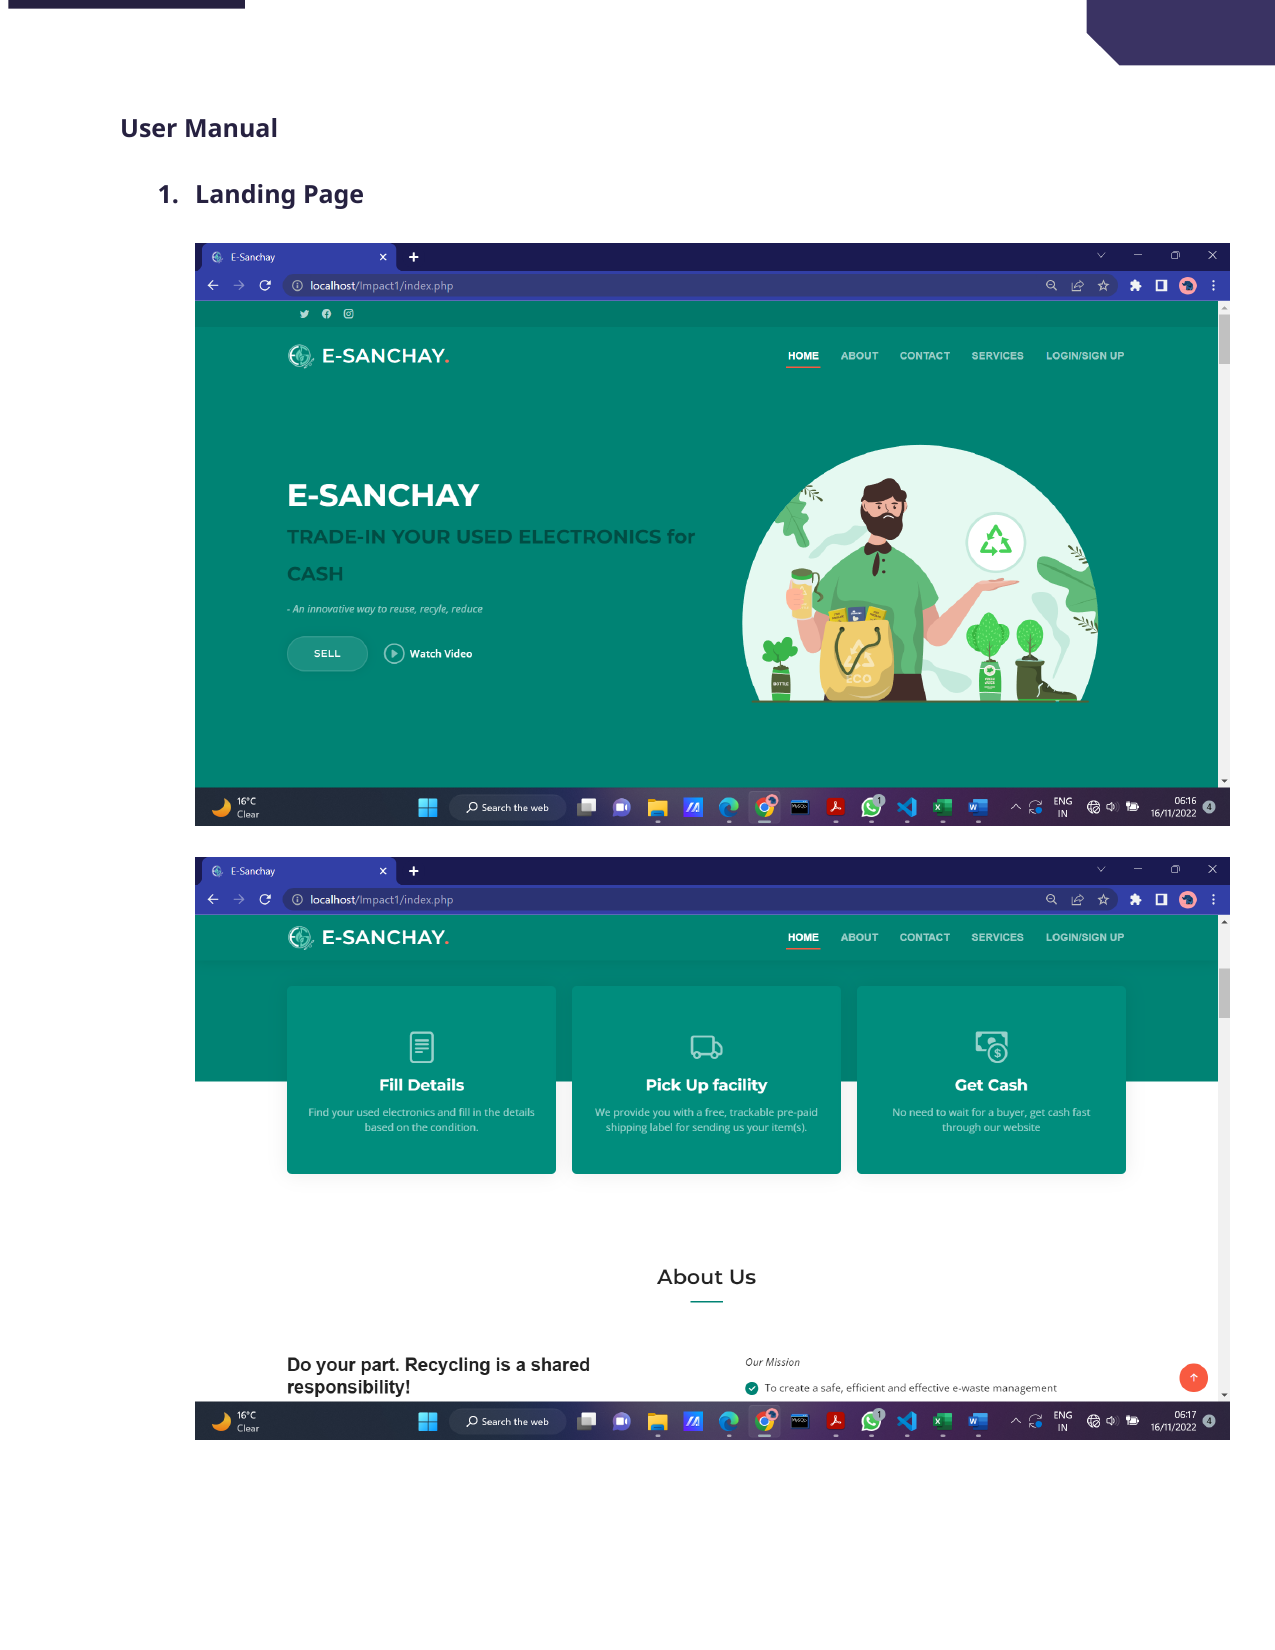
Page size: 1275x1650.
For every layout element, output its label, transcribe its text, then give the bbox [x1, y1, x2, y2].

picture [195, 857, 1230, 1440]
picture [195, 243, 1230, 826]
text User Manual [120, 110, 1155, 144]
list Landing Page [157, 177, 1155, 211]
